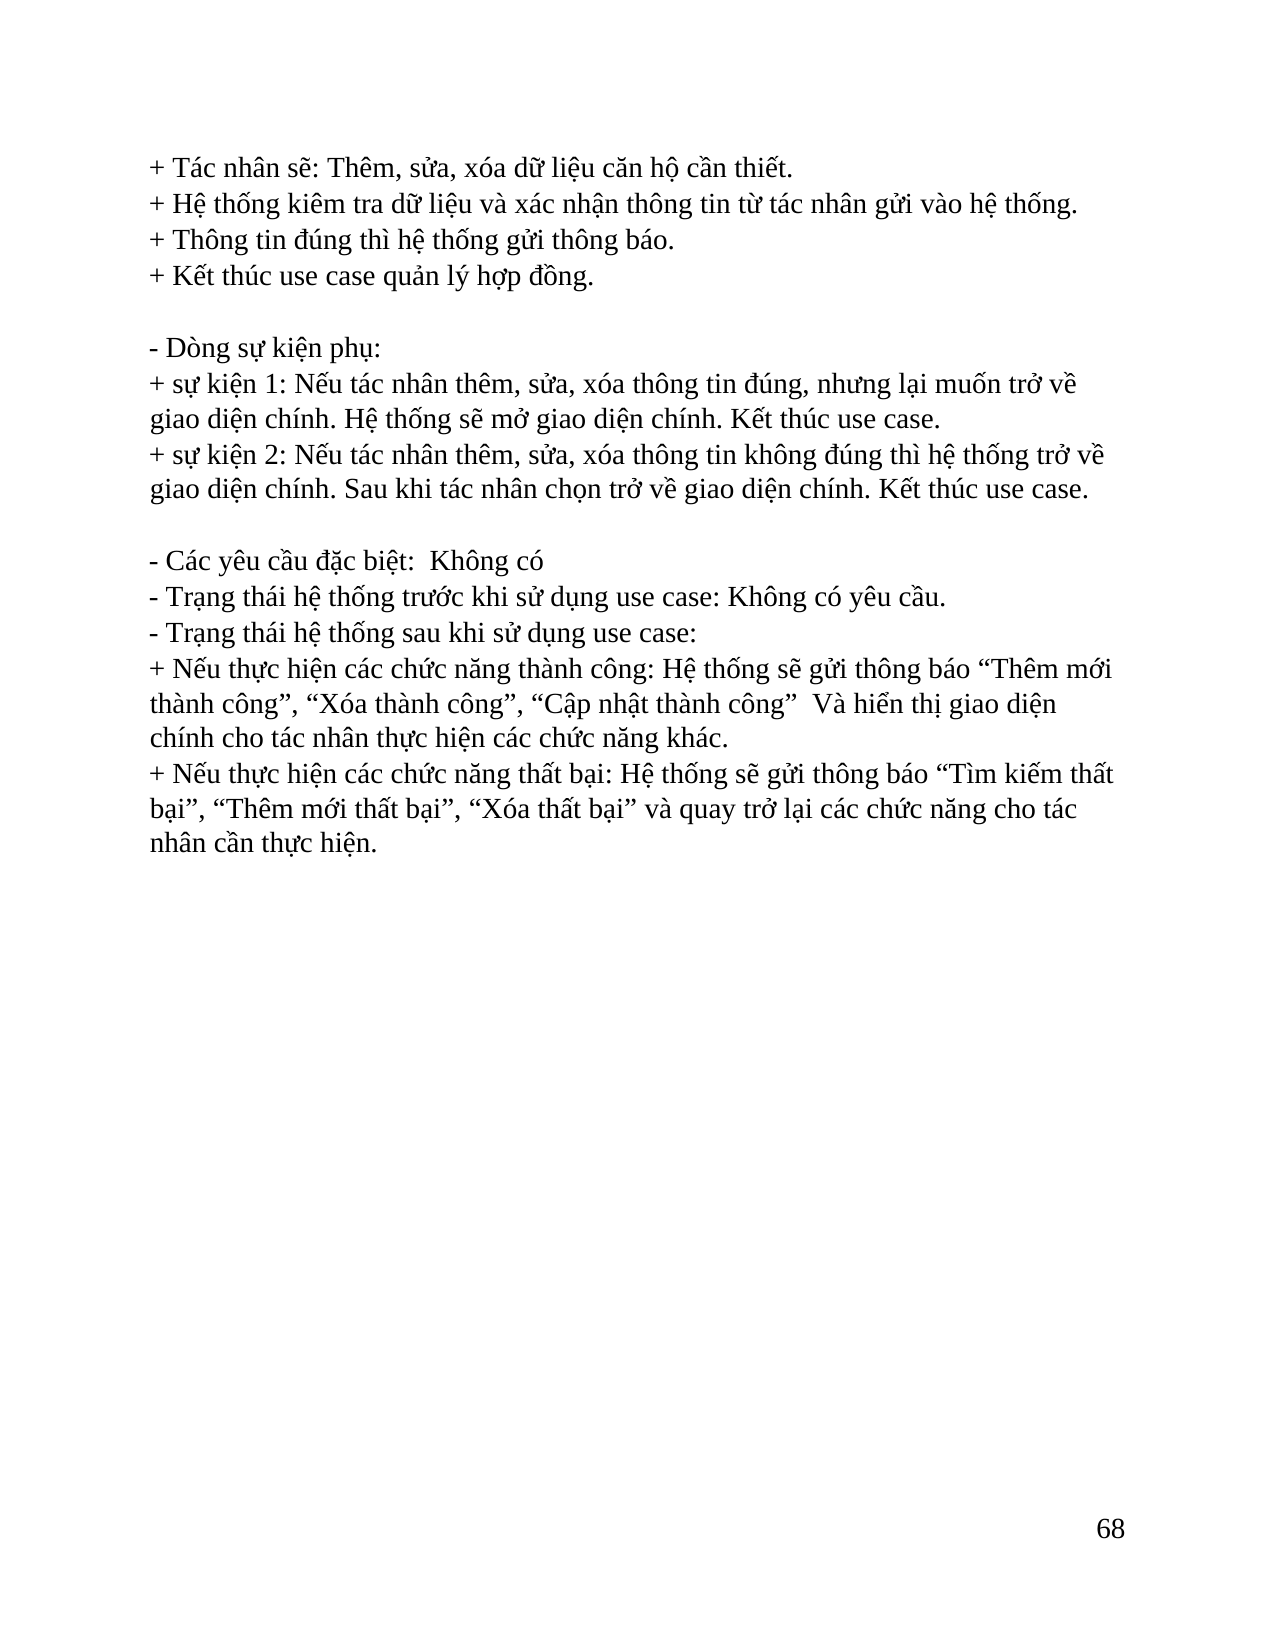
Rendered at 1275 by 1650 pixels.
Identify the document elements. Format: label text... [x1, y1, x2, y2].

text - Dòng sự kiện phụ: [148, 330, 1125, 364]
text - Các yêu cầu đặc biệt: Không có [148, 543, 1125, 577]
text + Tác nhân sẽ: Thêm, sửa, xóa dữ liệu căn hộ cần thiết. [148, 150, 1125, 183]
text + sự kiện 2: Nếu tác nhân thêm, sửa, xóa thông tin không đúng thì hệ thống trở về giao diện chính. Sau khi tác nhân chọn trở về giao diện chính. Kết thúc use case. [148, 437, 1125, 505]
text - Trạng thái hệ thống trước khi sử dụng use case: Không có yêu cầu. [148, 579, 1125, 613]
text + sự kiện 1: Nếu tác nhân thêm, sửa, xóa thông tin đúng, nhưng lại muốn trở về giao diện chính. Hệ thống sẽ mở giao diện chính. Kết thúc use case. [148, 366, 1125, 434]
text + Nếu thực hiện các chức năng thất bại: Hệ thống sẽ gửi thông báo “Tìm kiếm thất bại”, “Thêm mới thất bại”, “Xóa thất bại” và quay trở lại các chức năng cho tác nhân cần thực hiện. [148, 756, 1125, 859]
text + Hệ thống kiêm tra dữ liệu và xác nhận thông tin từ tác nhân gửi vào hệ thống. [148, 186, 1125, 219]
text + Thông tin đúng thì hệ thống gửi thông báo. [148, 222, 1125, 256]
text + Kết thúc use case quản lý hợp đồng. [148, 258, 1125, 292]
text - Trạng thái hệ thống sau khi sử dụng use case: [148, 615, 1125, 649]
text + Nếu thực hiện các chức năng thành công: Hệ thống sẽ gửi thông báo “Thêm mới thành công”, “Xóa thành công”, “Cập nhật thành công” Và hiển thị giao diện chính cho tác nhân thực hiện các chức năng khác. [148, 651, 1125, 754]
